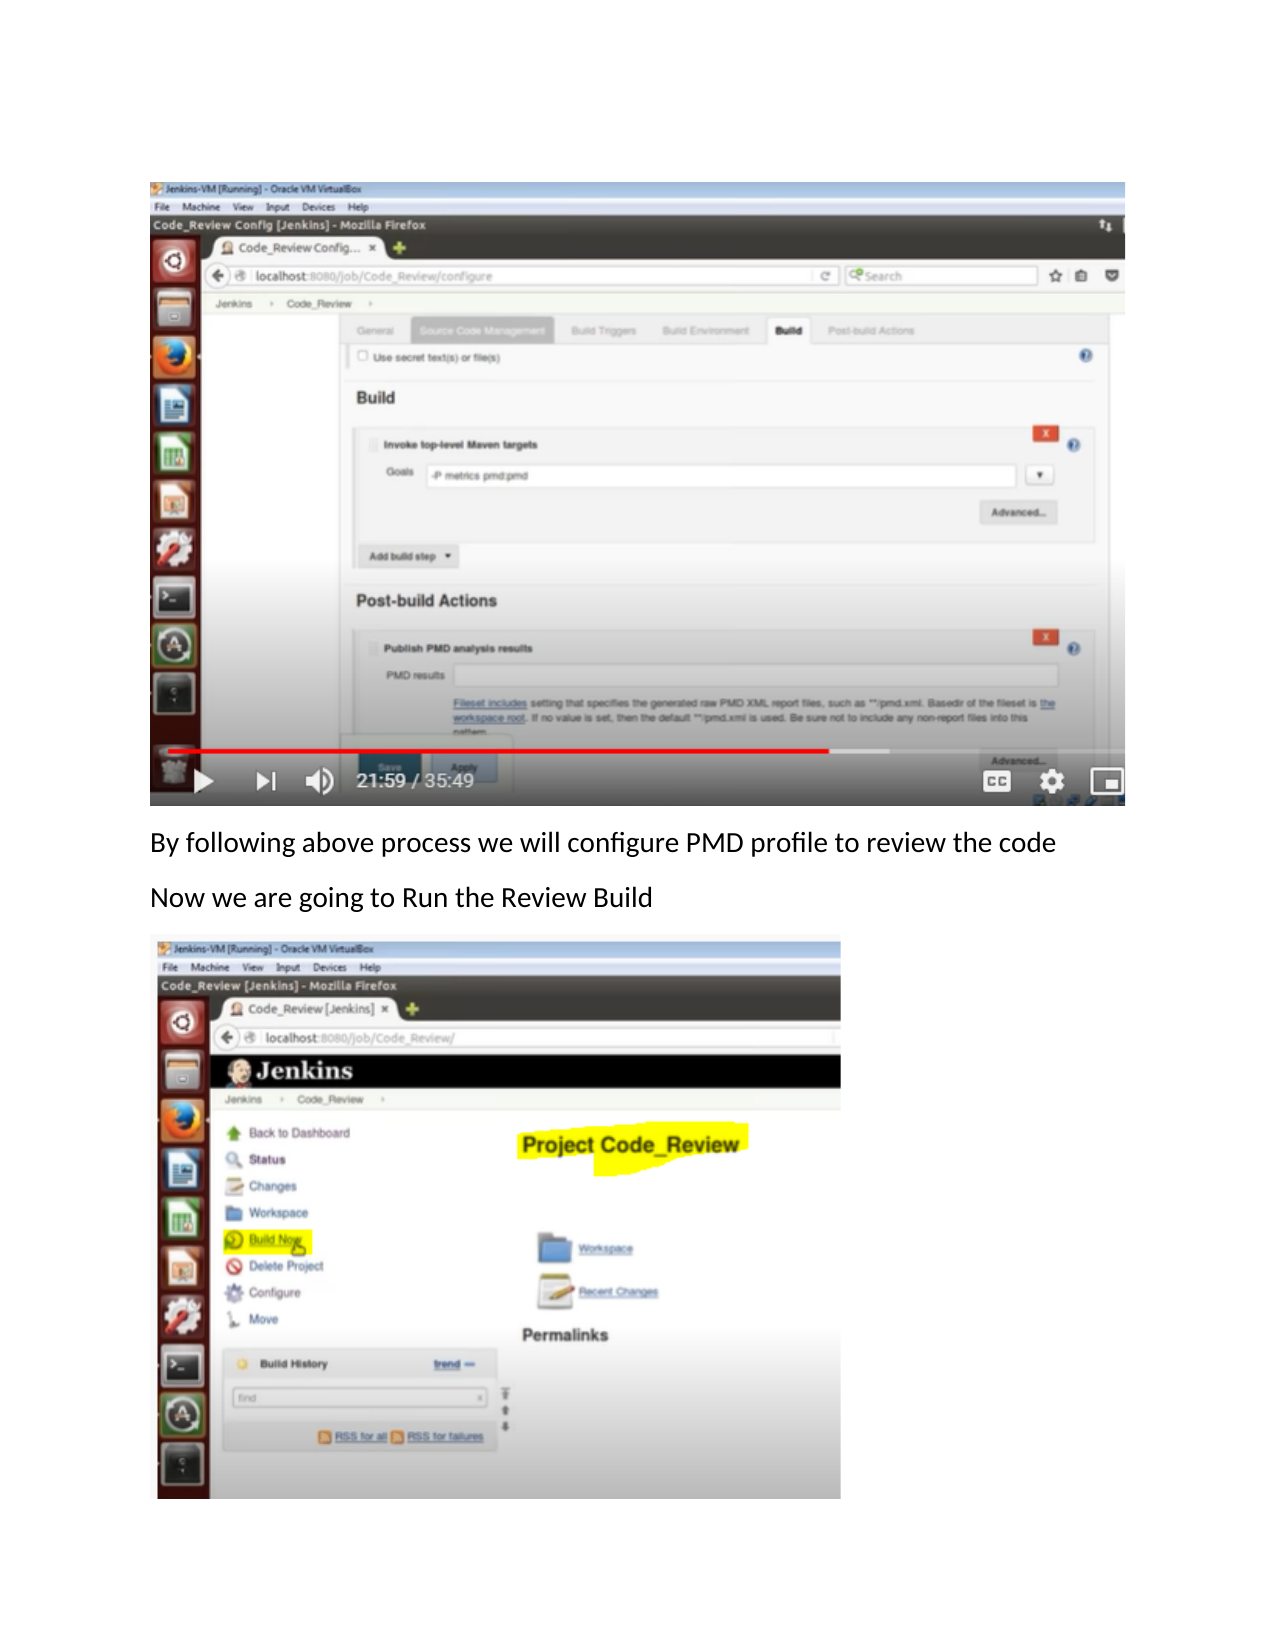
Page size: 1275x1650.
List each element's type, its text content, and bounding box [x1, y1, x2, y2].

picture [150, 934, 841, 1499]
picture [150, 182, 1125, 806]
text By following above process we will configure PMD profile to review the code [150, 824, 1125, 860]
text Now we are going to Run the Review Build [150, 879, 1125, 915]
